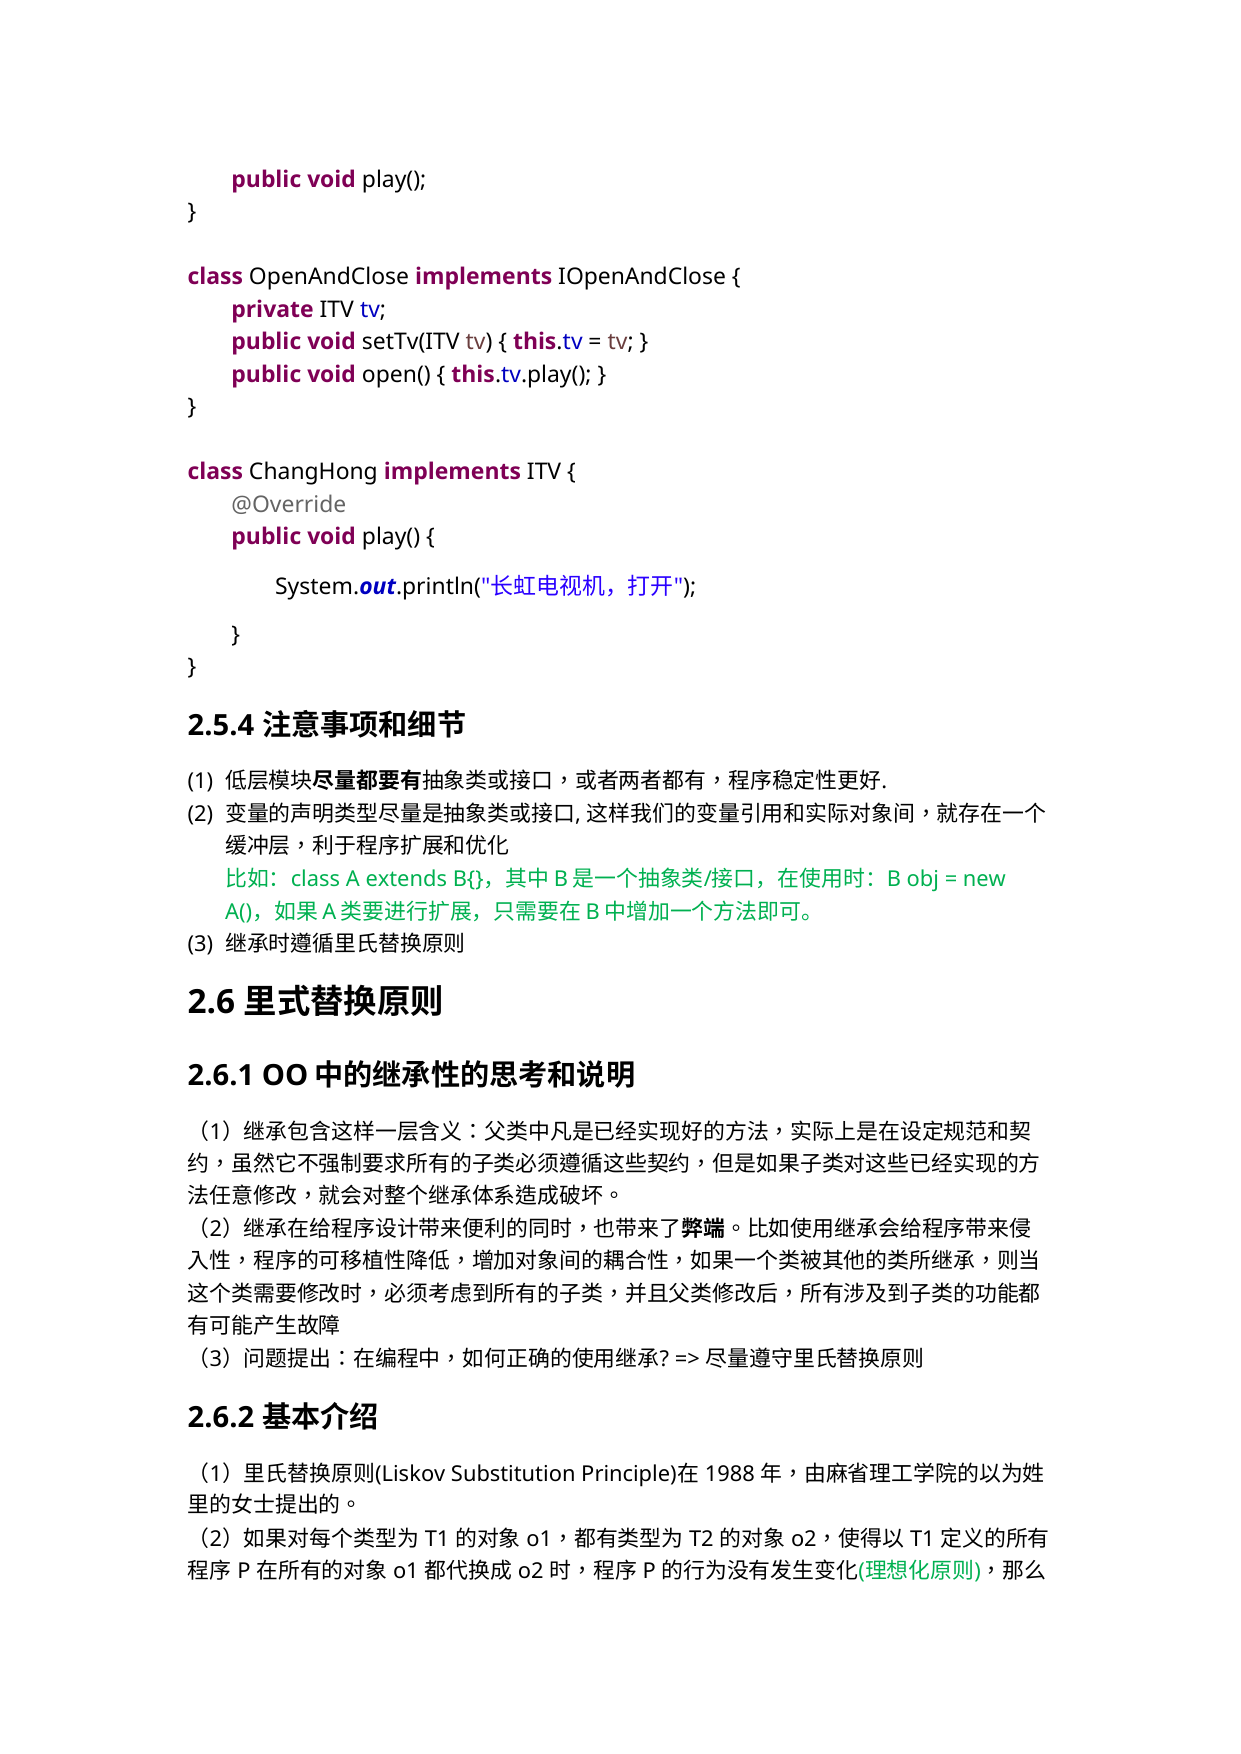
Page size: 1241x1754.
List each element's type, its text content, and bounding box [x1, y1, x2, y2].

subtitle 2.6.1 OO中的继承性的思考和说明 [187, 1040, 1053, 1105]
subtitle 2.6.2 基本介绍 [187, 1382, 1053, 1447]
text } [187, 194, 1053, 227]
subtitle 2.6 里式替换原则 [187, 967, 1053, 1032]
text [187, 1520, 1053, 1585]
text （2）继承在给程序设计带来便利的同时，也带来了弊端。比如使用继承会给程序带来侵入性，程序的可移植性降低，增加对象间的耦合性，如果一个类被其他的类所继承，则当这个类需要修改时，必须考虑到所有的子类，并且父类修改后，所有涉及到子类的功能都有可能产生故障 [187, 1211, 1053, 1341]
text } [187, 389, 1053, 422]
text public void setTv(ITV tv) { this.tv = tv; } [187, 324, 1053, 357]
text （1）继承包含这样一层含义：父类中凡是已经实现好的方法，实际上是在设定规范和契约，虽然它不强制要求所有的子类必须遵循这些契约，但是如果子类对这些已经实现的方法任意修改，就会对整个继承体系造成破坏。 [187, 1114, 1053, 1211]
text } [187, 617, 1053, 649]
text } [187, 649, 1053, 682]
text class OpenAndClose implements IOpenAndClose { [187, 259, 1053, 292]
text class ChangHong implements ITV { [187, 454, 1053, 487]
text public void play(); [187, 162, 1053, 194]
text （3）问题提出：在编程中，如何正确的使用继承? => 尽量遵守里氏替换原则 [187, 1341, 1053, 1374]
list 低层模块尽量都要有抽象类或接口，或者两者都有，程序稳定性更好. [187, 764, 1053, 796]
list 比如：class A extends B{}，其中B是一个抽象类/接口，在使用时：B obj = new A()，如果A类要进行扩展，只需要在B中增加一个方法即可。 [225, 861, 1053, 926]
text （1）里氏替换原则(Liskov Substitution Principle)在 1988 年，由麻省理工学院的以为姓里的女士提出的。 [187, 1455, 1053, 1520]
text private ITV tv; [187, 292, 1053, 324]
subtitle 2.5.4 注意事项和细节 [187, 690, 1053, 755]
text @Override [187, 487, 1053, 519]
list 变量的声明类型尽量是抽象类或接口, 这样我们的变量引用和实际对象间，就存在一个缓冲层，利于程序扩展和优化 [187, 796, 1053, 861]
list 继承时遵循里氏替换原则 [187, 926, 1053, 959]
text public void open() { this.tv.play(); } [187, 357, 1053, 389]
text public void play() { [187, 519, 1053, 552]
text System.out.println("长虹电视机，打开"); [187, 552, 1053, 617]
